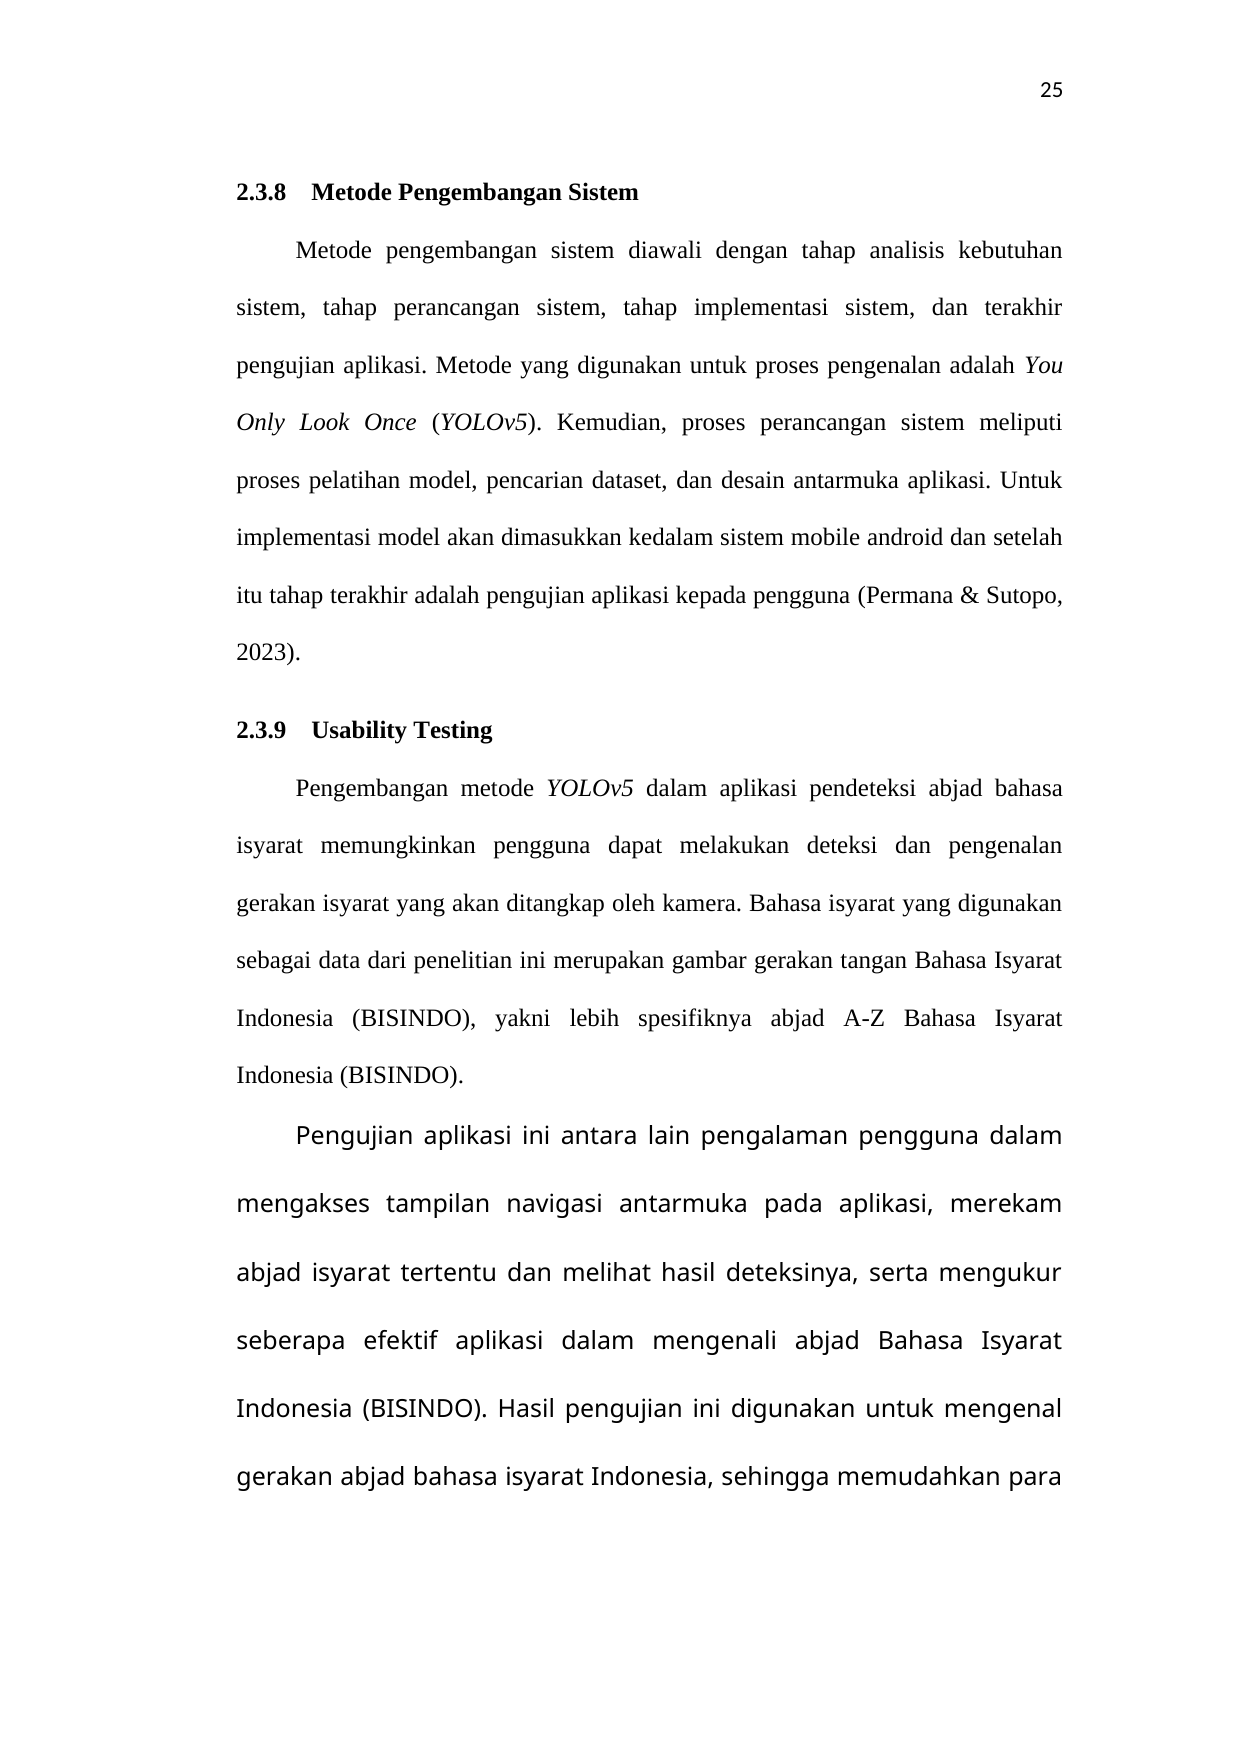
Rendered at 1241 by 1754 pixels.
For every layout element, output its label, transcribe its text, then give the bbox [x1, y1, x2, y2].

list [236, 1118, 1063, 1493]
subtitle Usability Testing [236, 716, 1063, 744]
list Pengembangan metode YOLOv5 dalam aplikasi pendeteksi abjad bahasa isyarat memungkinkan pengguna dapat melakukan deteksi dan pengenalan gerakan isyarat yang akan ditangkap oleh kamera. Bahasa isyarat yang digunakan sebagai data dari penelitian ini merupakan gambar gerakan tangan Bahasa Isyarat Indonesia (BISINDO), yakni lebih spesifiknya abjad A-Z Bahasa Isyarat Indonesia (BISINDO). [236, 773, 1063, 1089]
subtitle Metode Pengembangan Sistem [236, 177, 1063, 206]
list Metode pengembangan sistem diawali dengan tahap analisis kebutuhan sistem, tahap perancangan sistem, tahap implementasi sistem, dan terakhir pengujian aplikasi. Metode yang digunakan untuk proses pengenalan adalah You Only Look Once (YOLOv5). Kemudian, proses perancangan sistem meliputi proses pelatihan model, pencarian dataset, dan desain antarmuka aplikasi. Untuk implementasi model akan dimasukkan kedalam sistem mobile android dan setelah itu tahap terakhir adalah pengujian aplikasi kepada pengguna (Permana & Sutopo, 2023). [236, 235, 1063, 666]
